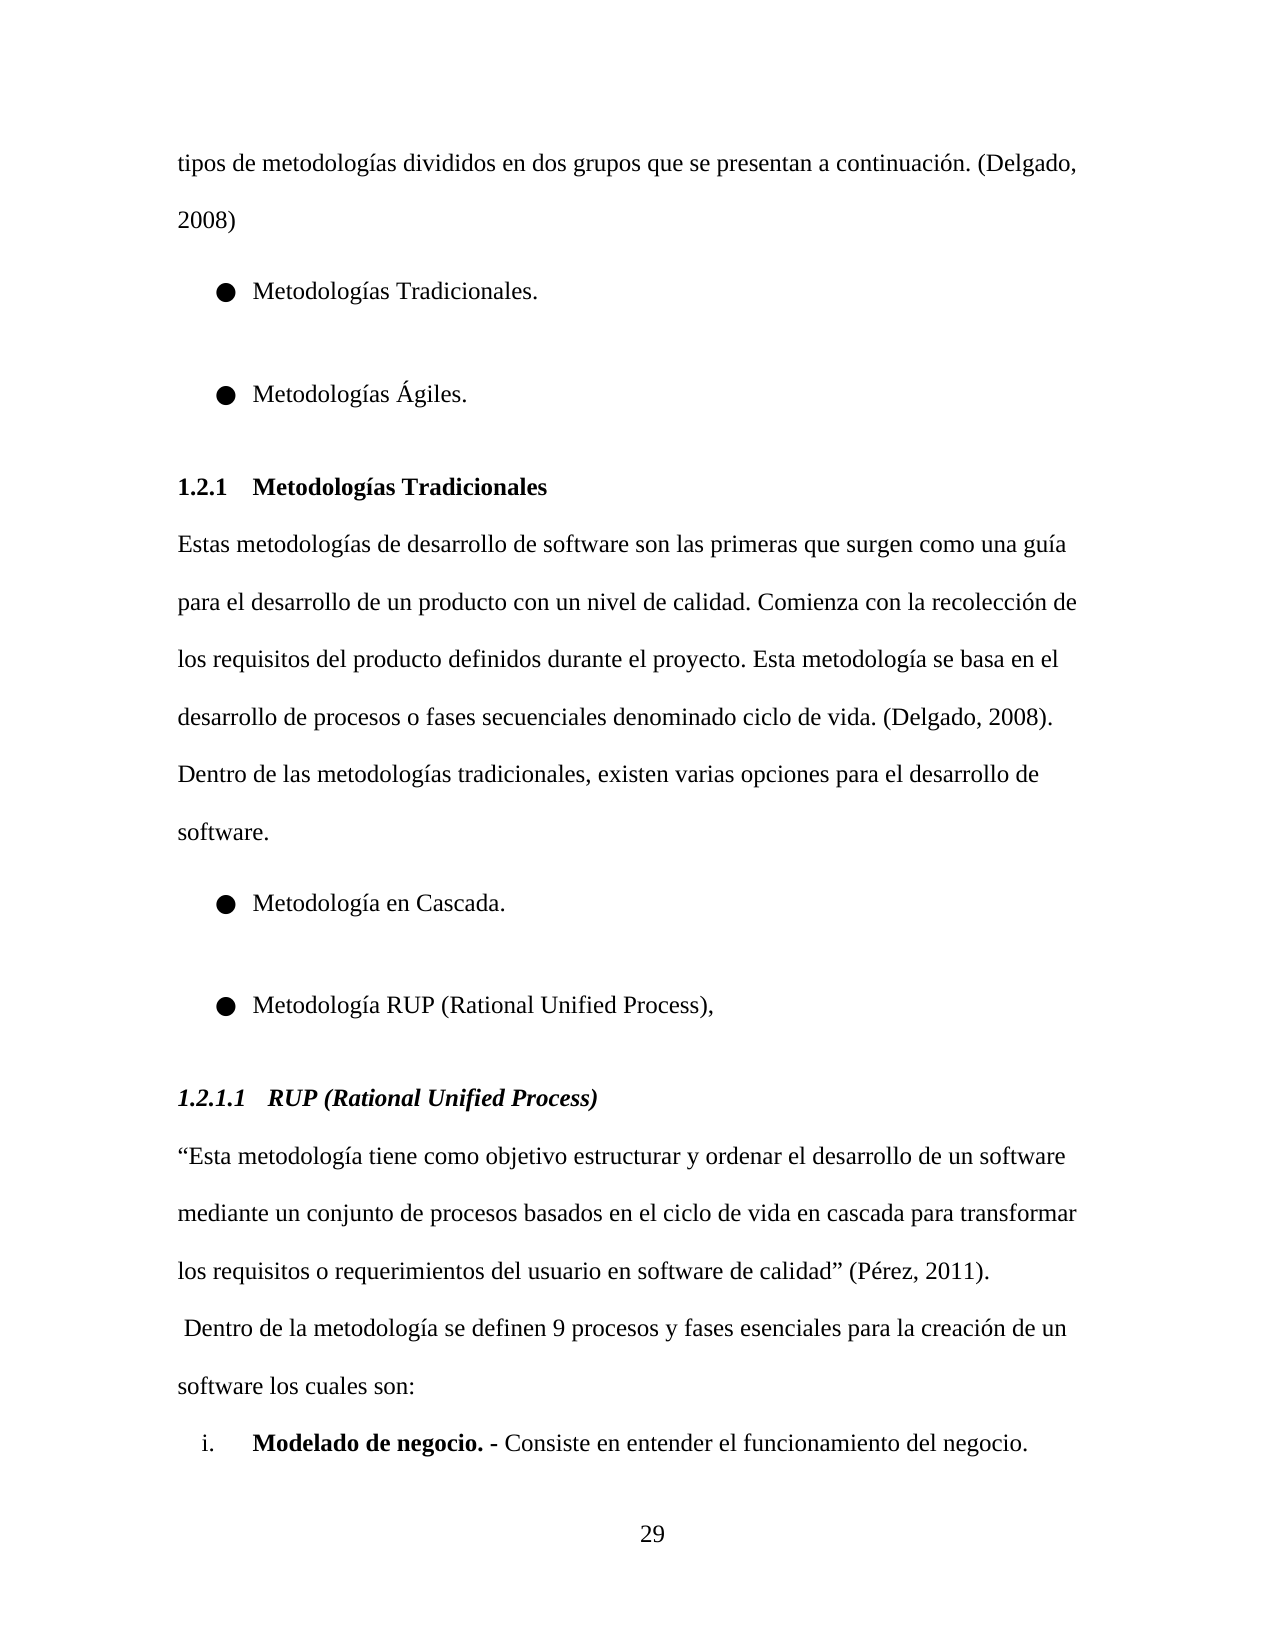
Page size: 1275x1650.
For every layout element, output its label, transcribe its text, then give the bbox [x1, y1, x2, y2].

text Dentro de la metodología se definen 9 procesos y fases esenciales para la creación de un software los cuales son: [177, 1313, 1098, 1400]
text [177, 148, 1098, 234]
text “Esta metodología tiene como objetivo estructurar y ordenar el desarrollo de un software mediante un conjunto de procesos basados en el ciclo de vida en cascada para transformar los requisitos o requerimientos del usuario en software de calidad” (Pérez, 2011). [177, 1141, 1098, 1285]
list Metodologías Tradicionales [177, 472, 1098, 501]
list Metodología en Cascada. [215, 874, 1098, 926]
text Dentro de las metodologías tradicionales, existen varias opciones para el desarrollo de software. [177, 759, 1098, 846]
list Metodologías Tradicionales. [215, 263, 1098, 314]
list RUP (Rational Unified Process) [177, 1083, 1098, 1112]
list Metodología RUP (Rational Unified Process), [215, 977, 1098, 1028]
text Estas metodologías de desarrollo de software son las primeras que surgen como una guía para el desarrollo de un producto con un nivel de calidad. Comienza con la recolección de los requisitos del producto definidos durante el proyecto. Esta metodología se basa en el desarrollo de procesos o fases secuenciales denominado ciclo de vida. (Delgado, 2008). [177, 529, 1098, 731]
list Modelado de negocio. - Consiste en entender el funcionamiento del negocio. [215, 1428, 1098, 1457]
list Metodologías Ágiles. [215, 365, 1098, 416]
